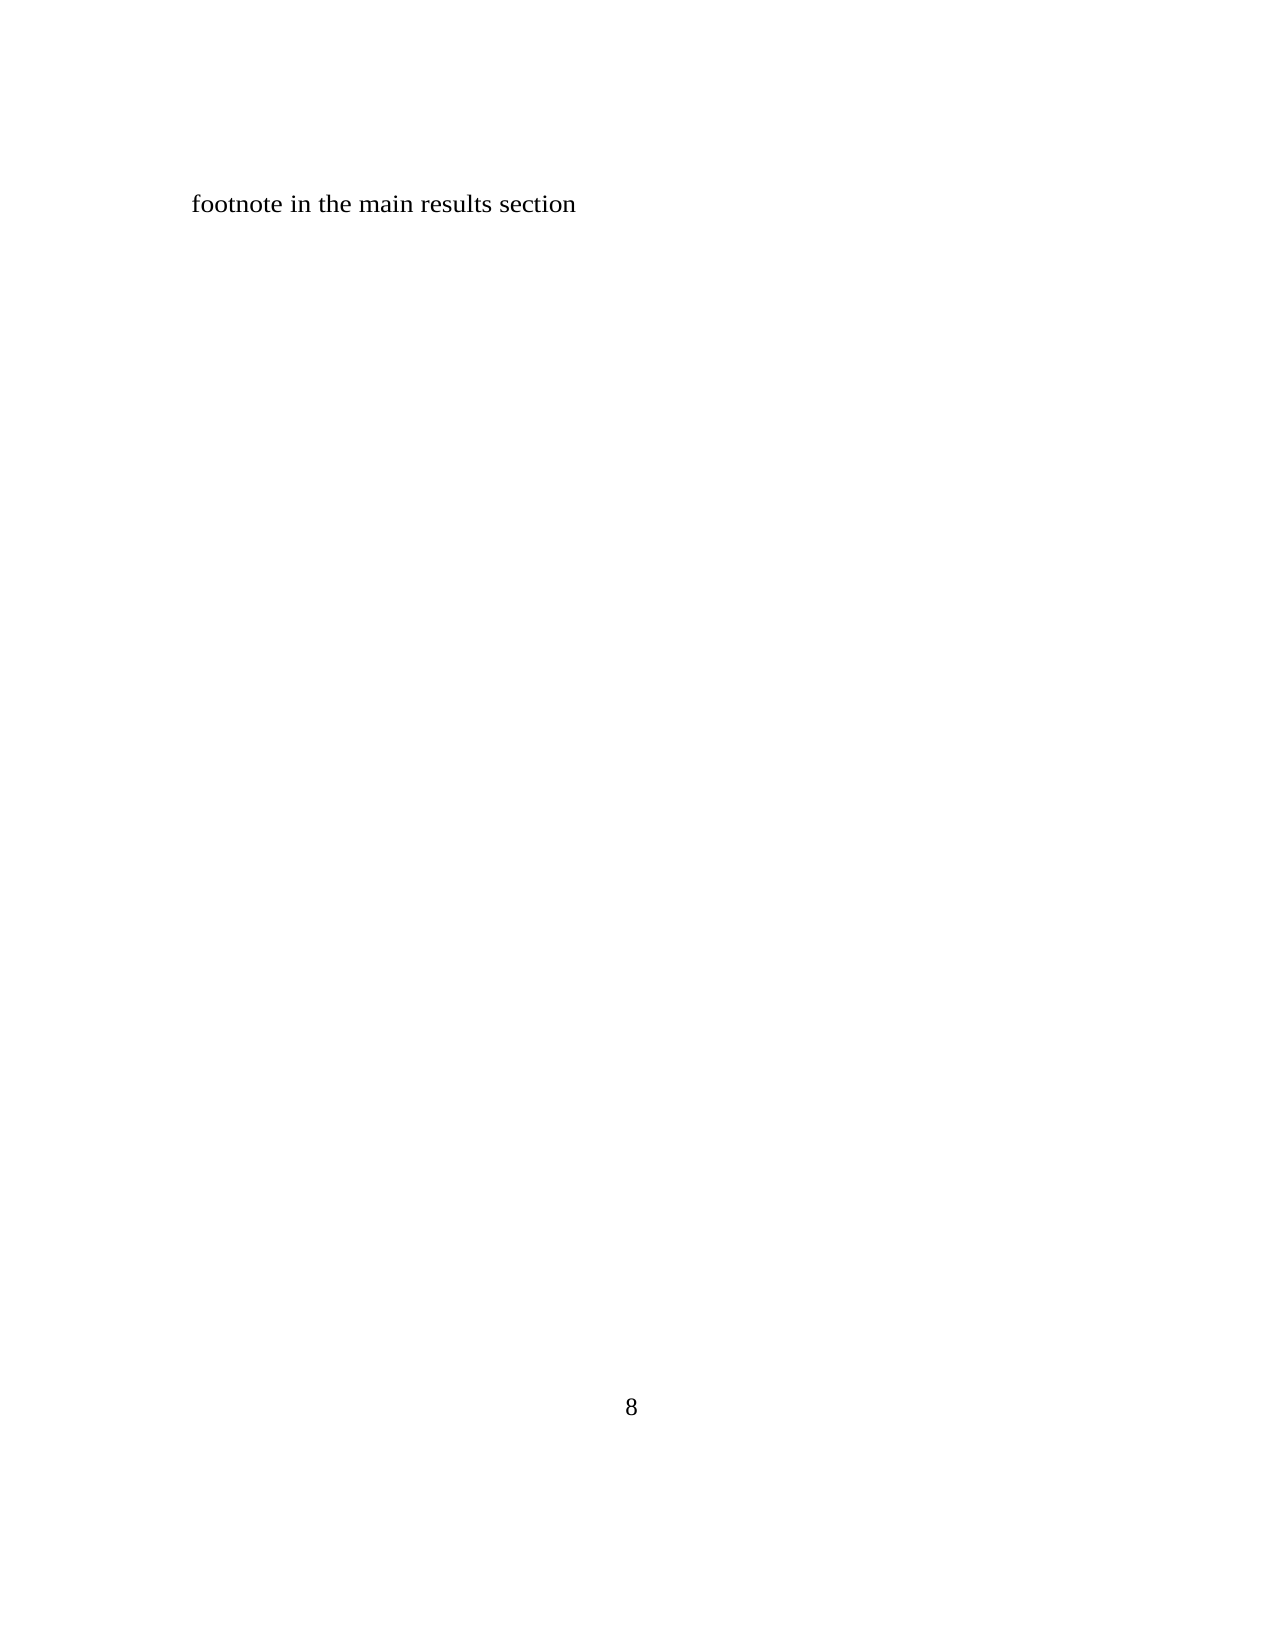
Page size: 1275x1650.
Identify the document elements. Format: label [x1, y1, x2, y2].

text [191, 189, 1084, 218]
